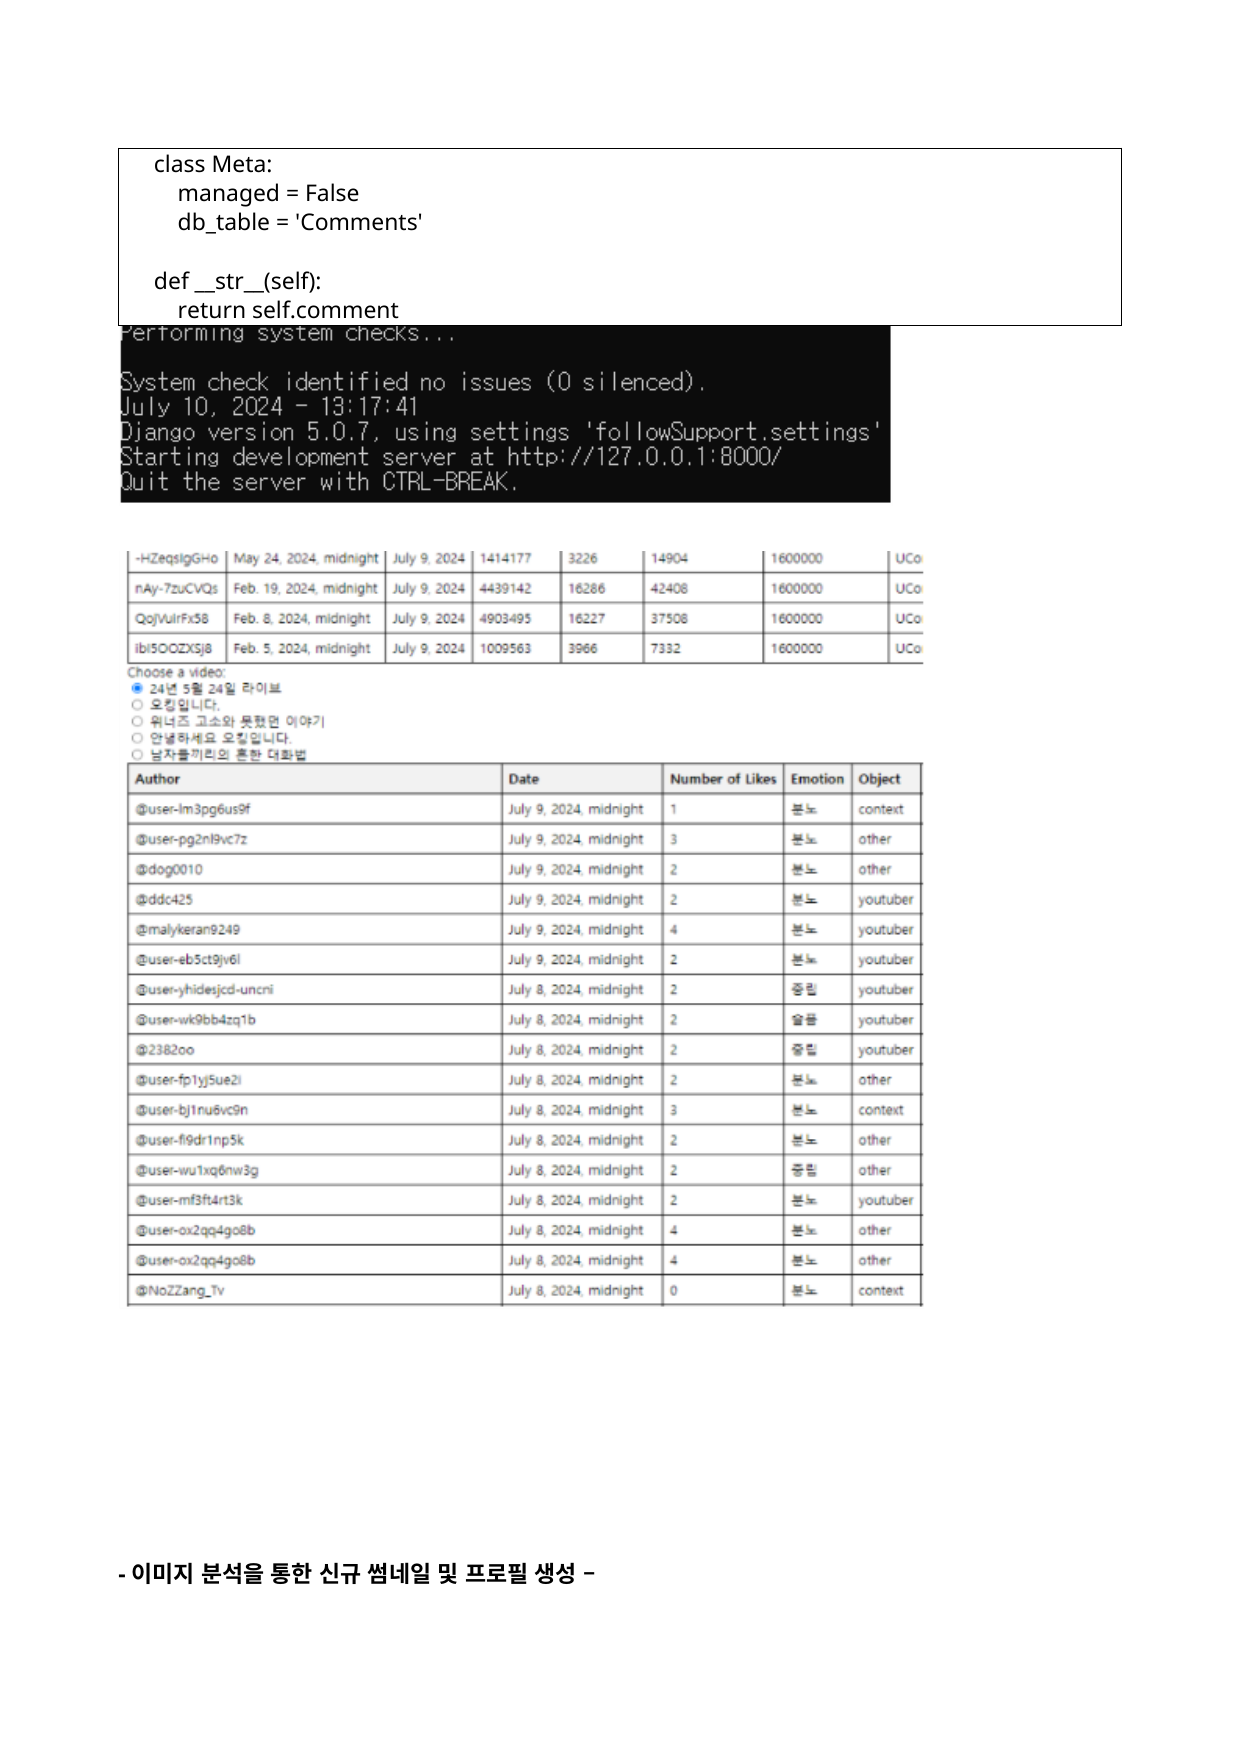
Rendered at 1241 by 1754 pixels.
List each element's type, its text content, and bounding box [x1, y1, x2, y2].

picture [118, 326, 894, 506]
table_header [119, 149, 1121, 325]
picture [118, 551, 925, 1310]
text - 이미지 분석을 통한 신규 썸네일 및 프로필 생성 – [118, 1558, 1122, 1589]
